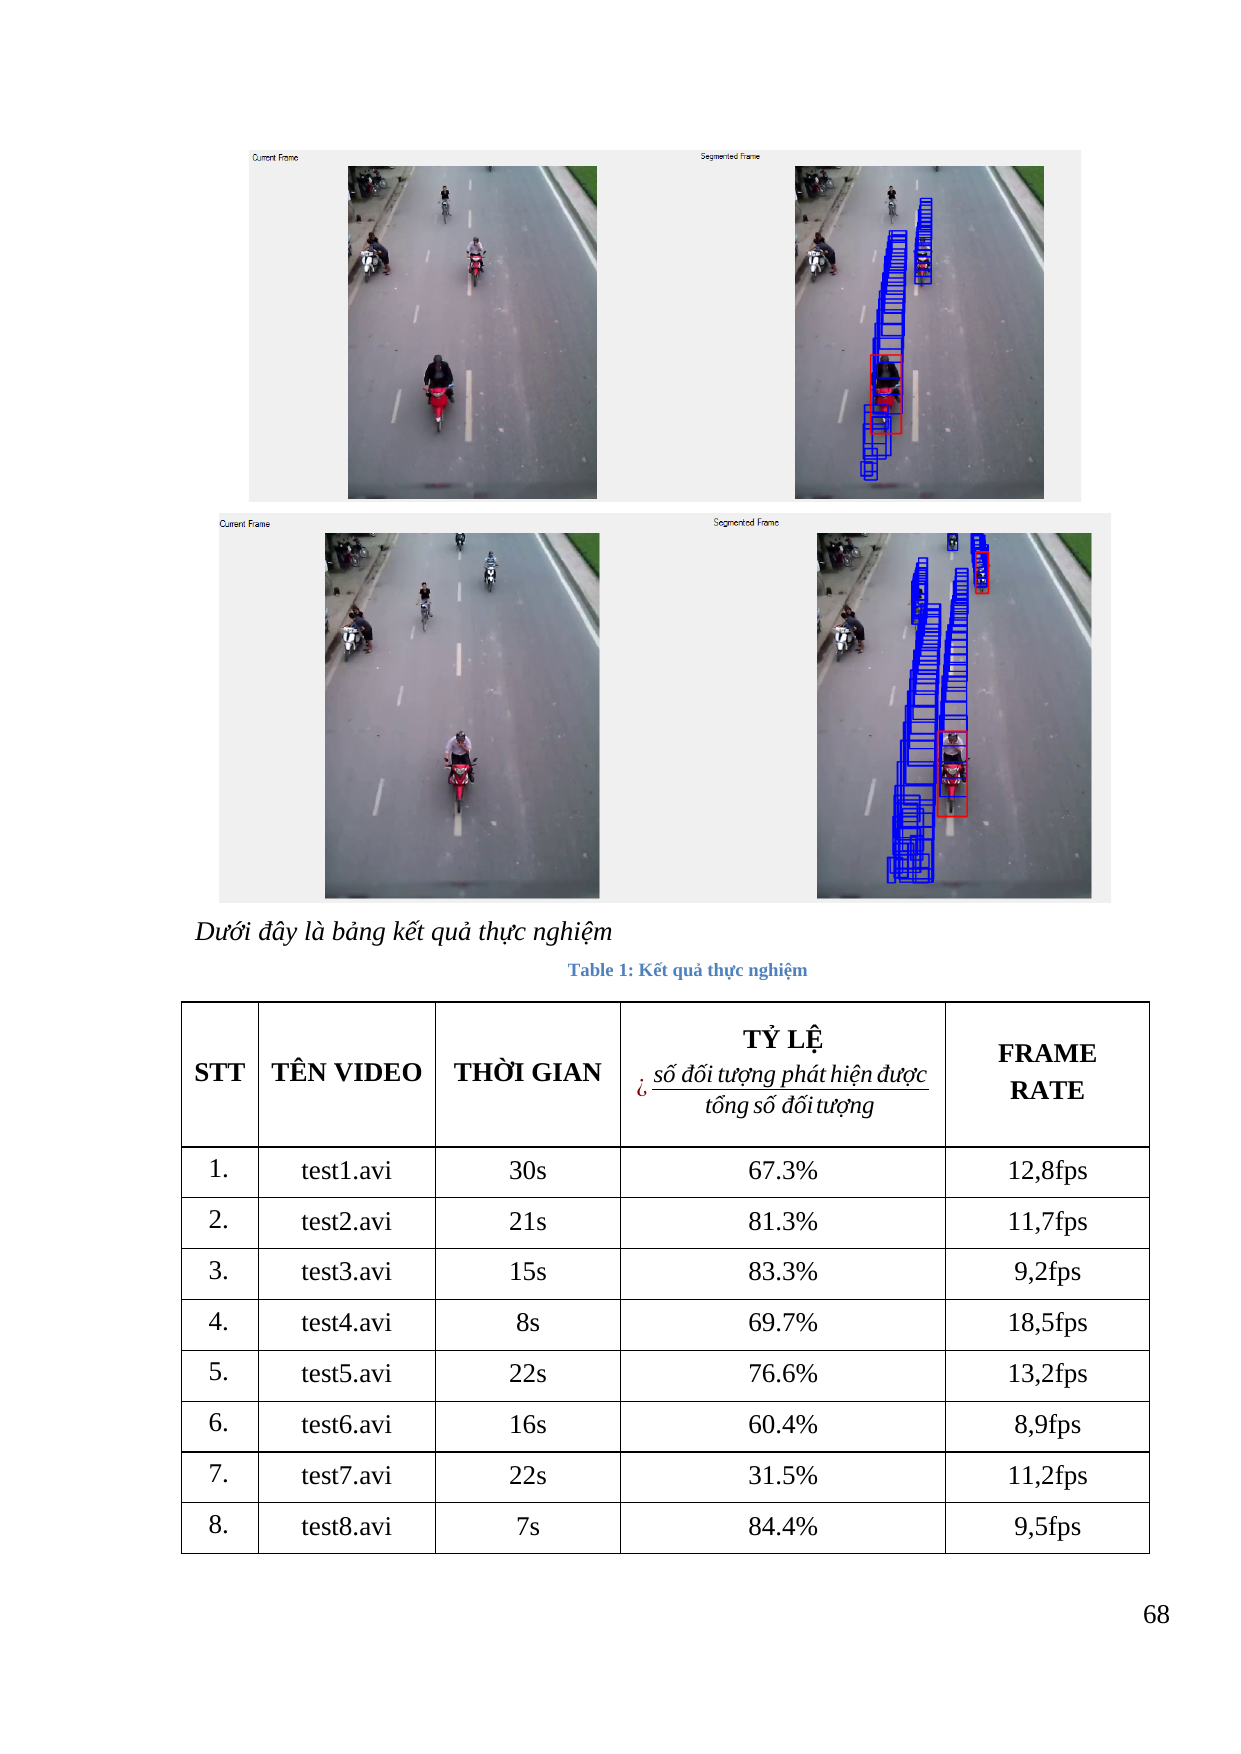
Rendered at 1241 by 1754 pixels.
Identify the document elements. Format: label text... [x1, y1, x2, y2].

table_cell 31.5% [621, 1453, 945, 1502]
table_cell 84.4% [621, 1503, 945, 1553]
picture [248, 150, 1082, 502]
table_cell [182, 1503, 258, 1553]
table_cell test2.avi [259, 1198, 435, 1248]
table_cell 13,2fps [946, 1351, 1149, 1401]
table_cell [182, 1402, 258, 1451]
table_cell 18,5fps [946, 1300, 1149, 1350]
table_cell 21s [436, 1198, 620, 1248]
table_cell test7.avi [259, 1453, 435, 1502]
table_cell 83.3% [621, 1249, 945, 1299]
table_header STT [182, 1003, 258, 1146]
table_cell [182, 1249, 258, 1299]
table_cell 69.7% [621, 1300, 945, 1350]
table_cell [182, 1351, 258, 1401]
table_cell 30s [436, 1148, 620, 1197]
table_cell 81.3% [621, 1198, 945, 1248]
table_cell [182, 1453, 258, 1502]
table_cell [182, 1148, 258, 1197]
table_cell test4.avi [259, 1300, 435, 1350]
table_cell 16s [436, 1402, 620, 1451]
table_cell 22s [436, 1453, 620, 1502]
text Dưới đây là bảng kết quả thực nghiệm [195, 915, 1135, 947]
table_cell test1.avi [259, 1148, 435, 1197]
table_cell test3.avi [259, 1249, 435, 1299]
table_cell 9,2fps [946, 1249, 1149, 1299]
table_header FRAME RATE [946, 1003, 1149, 1146]
table_cell 8,9fps [946, 1402, 1149, 1451]
table_cell 67.3% [621, 1148, 945, 1197]
table_cell 15s [436, 1249, 620, 1299]
table_cell 60.4% [621, 1402, 945, 1451]
table_cell 76.6% [621, 1351, 945, 1401]
table_cell [182, 1198, 258, 1248]
table_cell 11,2fps [946, 1453, 1149, 1502]
table_cell [182, 1300, 258, 1350]
picture [219, 513, 1112, 903]
table_header TỶ LỆ [621, 1003, 945, 1146]
table_cell test5.avi [259, 1351, 435, 1401]
table_header TÊN VIDEO [259, 1003, 435, 1146]
table_cell 12,8fps [946, 1148, 1149, 1197]
table_cell 7s [436, 1503, 620, 1553]
table_header THỜI GIAN [436, 1003, 620, 1146]
table_cell 22s [436, 1351, 620, 1401]
table_cell 9,5fps [946, 1503, 1149, 1553]
table_cell test6.avi [259, 1402, 435, 1451]
table_cell 8s [436, 1300, 620, 1350]
table_cell test8.avi [259, 1503, 435, 1553]
table_cell 11,7fps [946, 1198, 1149, 1248]
